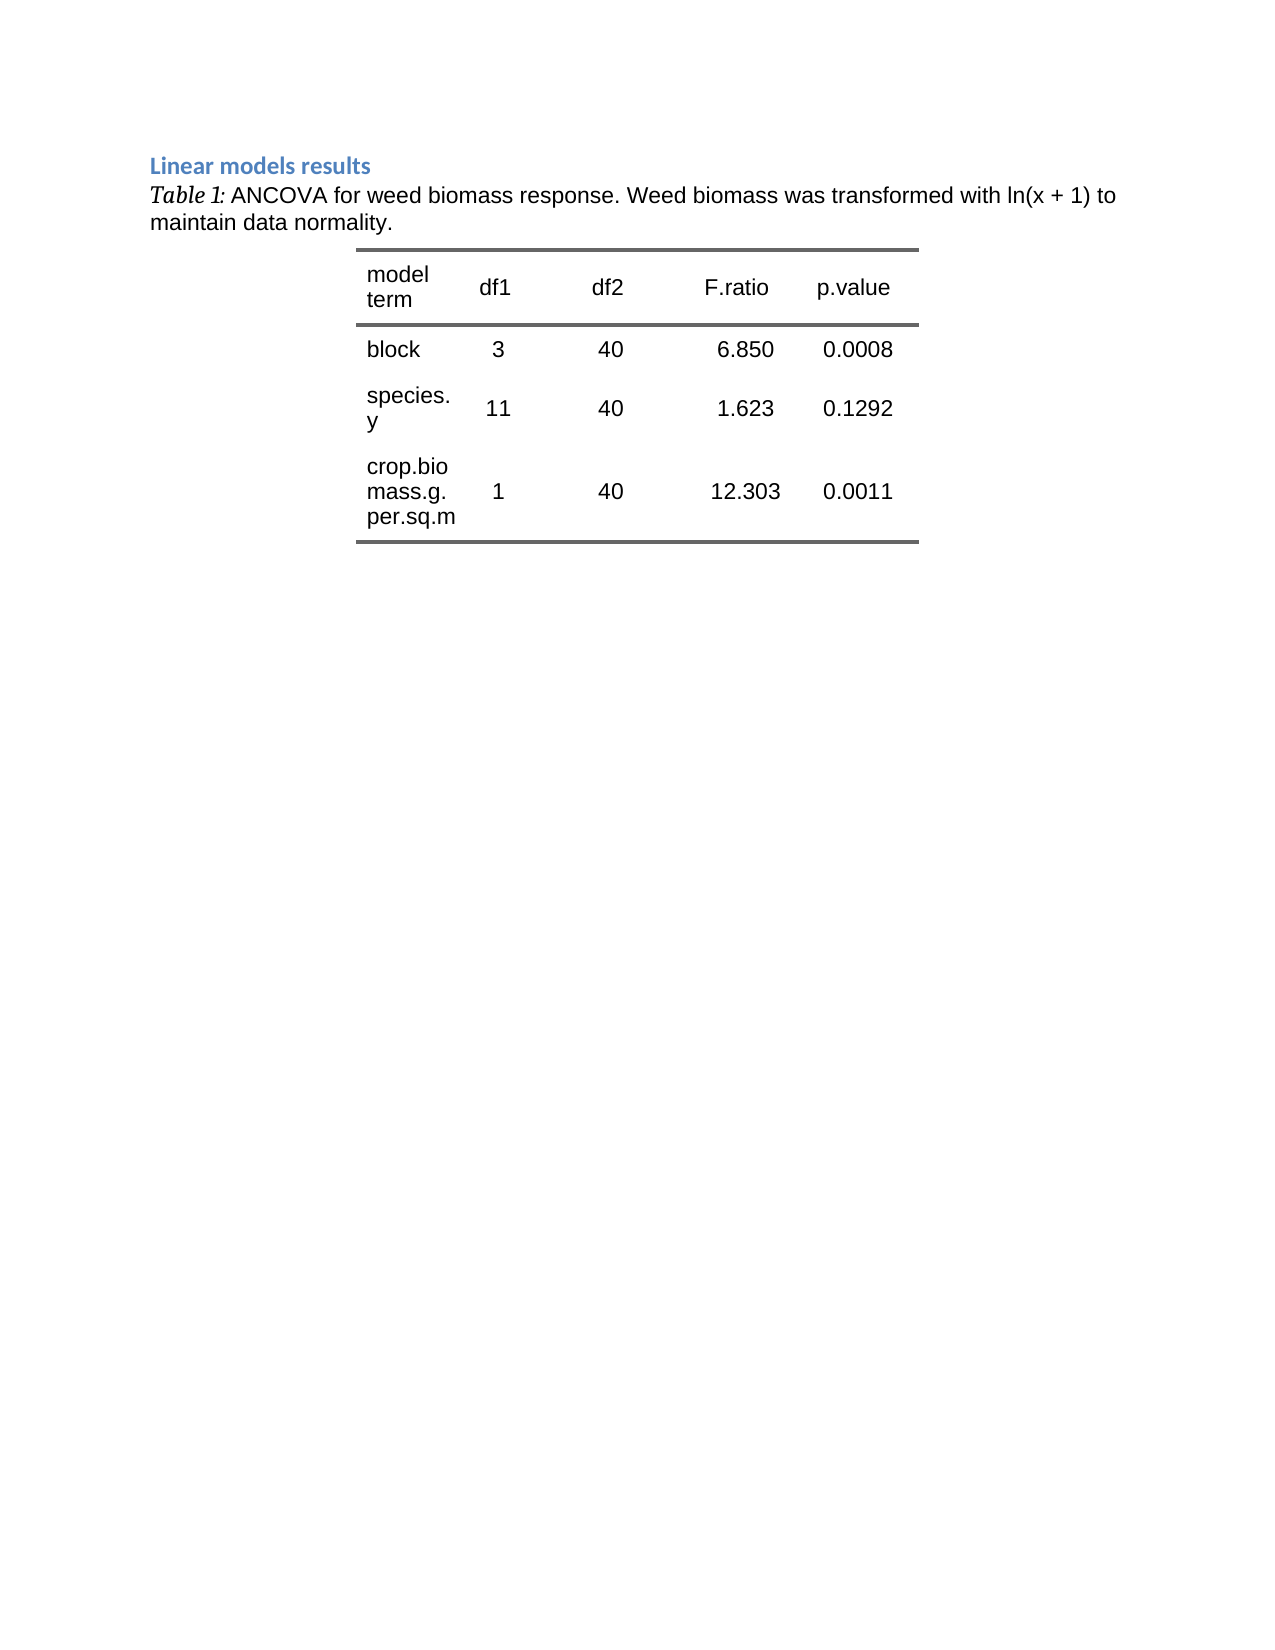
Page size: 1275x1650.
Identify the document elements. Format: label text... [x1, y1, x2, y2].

table_cell 6.850 [694, 327, 806, 373]
table_header p.value [806, 252, 919, 323]
subtitle Linear models results [150, 150, 1125, 181]
table_cell 12.303 [694, 444, 806, 540]
table_cell species.y [356, 373, 469, 444]
table_cell 0.1292 [806, 373, 919, 444]
table_cell crop.biomass.g.per.sq.m [356, 444, 469, 540]
table_header df2 [581, 252, 694, 323]
table_cell 0.0011 [806, 444, 919, 540]
table_header model term [356, 252, 469, 323]
text Table 1: ANCOVA for weed biomass response. Weed biomass was transformed with ln(x + 1) to maintain data normality. [150, 181, 1125, 236]
table_cell block [356, 327, 469, 373]
table_cell 40 [581, 327, 694, 373]
table_header F.ratio [694, 252, 806, 323]
table_cell 3 [469, 327, 581, 373]
table_cell 40 [581, 444, 694, 540]
table_header df1 [469, 252, 581, 323]
table_cell 0.0008 [806, 327, 919, 373]
table_cell 1 [469, 444, 581, 540]
table_cell 11 [469, 373, 581, 444]
table_cell 40 [581, 373, 694, 444]
table_cell 1.623 [694, 373, 806, 444]
